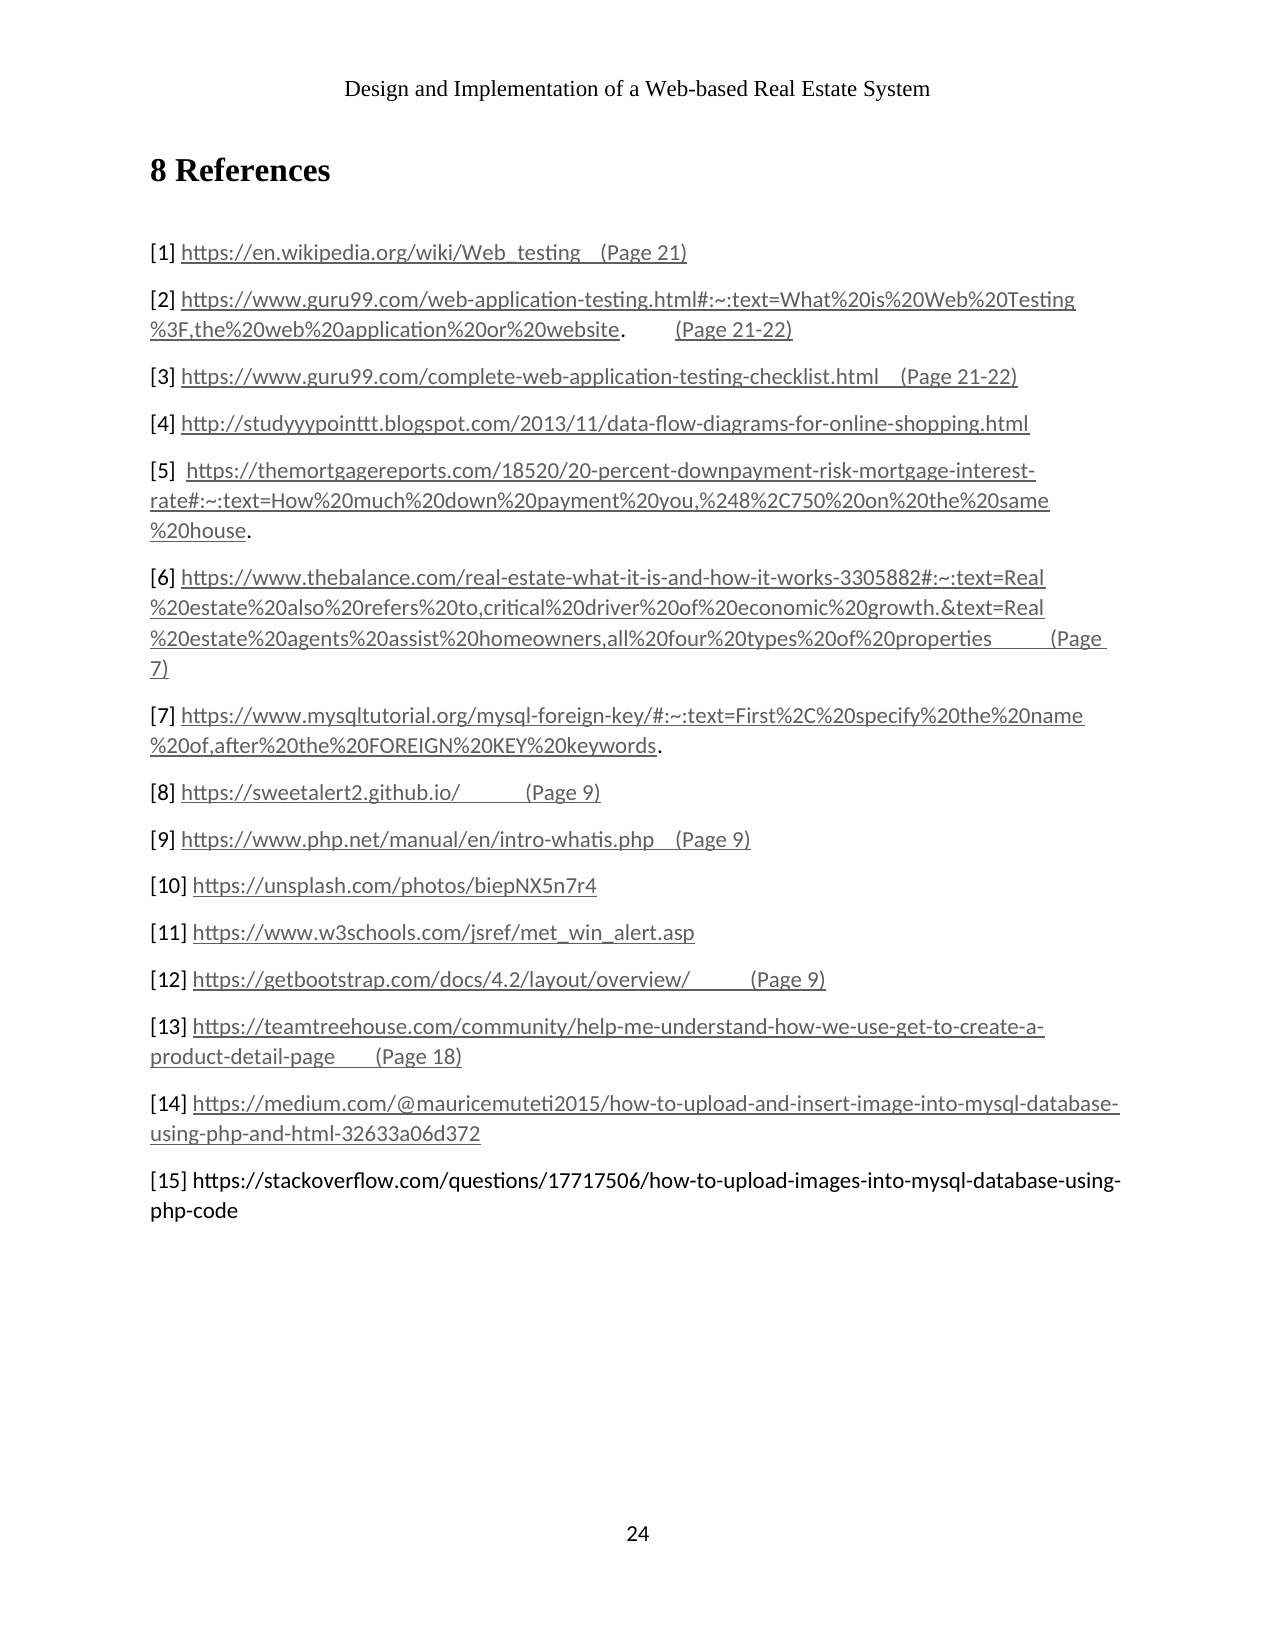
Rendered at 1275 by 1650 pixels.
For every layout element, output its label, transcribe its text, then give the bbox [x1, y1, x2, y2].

text [5] https://themortgagereports.com/18520/20-percent-downpayment-risk-mortgage-interest-rate#:~:text=How%20much%20down%20payment%20you,%248%2C750%20on%20the%20same%20house. [150, 456, 1125, 544]
text [11] https://www.w3schools.com/jsref/met_win_alert.asp [150, 918, 1125, 946]
text [9] https://www.php.net/manual/en/intro-whatis.php (Page 9) [150, 825, 1125, 853]
text [10] https://unsplash.com/photos/biepNX5n7r4 [150, 872, 1125, 899]
subtitle 8 References [150, 150, 1125, 188]
text [2] https://www.guru99.com/web-application-testing.html#:~:text=What%20is%20Web%20Testing%3F,the%20web%20application%20or%20website. (Page 21-22) [150, 285, 1125, 343]
text [8] https://sweetalert2.github.io/ (Page 9) [150, 778, 1125, 806]
text [6] https://www.thebalance.com/real-estate-what-it-is-and-how-it-works-3305882#:~:text=Real%20estate%20also%20refers%20to,critical%20driver%20of%20economic%20growth.&text=Real%20estate%20agents%20assist%20homeowners,all%20four%20types%20of%20properties (Page 7) [150, 563, 1125, 682]
text [3] https://www.guru99.com/complete-web-application-testing-checklist.html (Page 21-22) [150, 362, 1125, 390]
text [15] https://stackoverflow.com/questions/17717506/how-to-upload-images-into-mysql-database-using-php-code [150, 1166, 1125, 1224]
text [12] https://getbootstrap.com/docs/4.2/layout/overview/ (Page 9) [150, 965, 1125, 993]
text [4] http://studyyypointtt.blogspot.com/2013/11/data-flow-diagrams-for-online-shopping.html [150, 409, 1125, 437]
text [14] https://medium.com/@mauricemuteti2015/how-to-upload-and-insert-image-into-mysql-database-using-php-and-html-32633a06d372 [150, 1089, 1125, 1147]
text [7] https://www.mysqltutorial.org/mysql-foreign-key/#:~:text=First%2C%20specify%20the%20name%20of,after%20the%20FOREIGN%20KEY%20keywords. [150, 701, 1125, 759]
text [1] https://en.wikipedia.org/wiki/Web_testing (Page 21) [150, 238, 1125, 266]
text [13] https://teamtreehouse.com/community/help-me-understand-how-we-use-get-to-create-a-product-detail-page (Page 18) [150, 1012, 1125, 1070]
